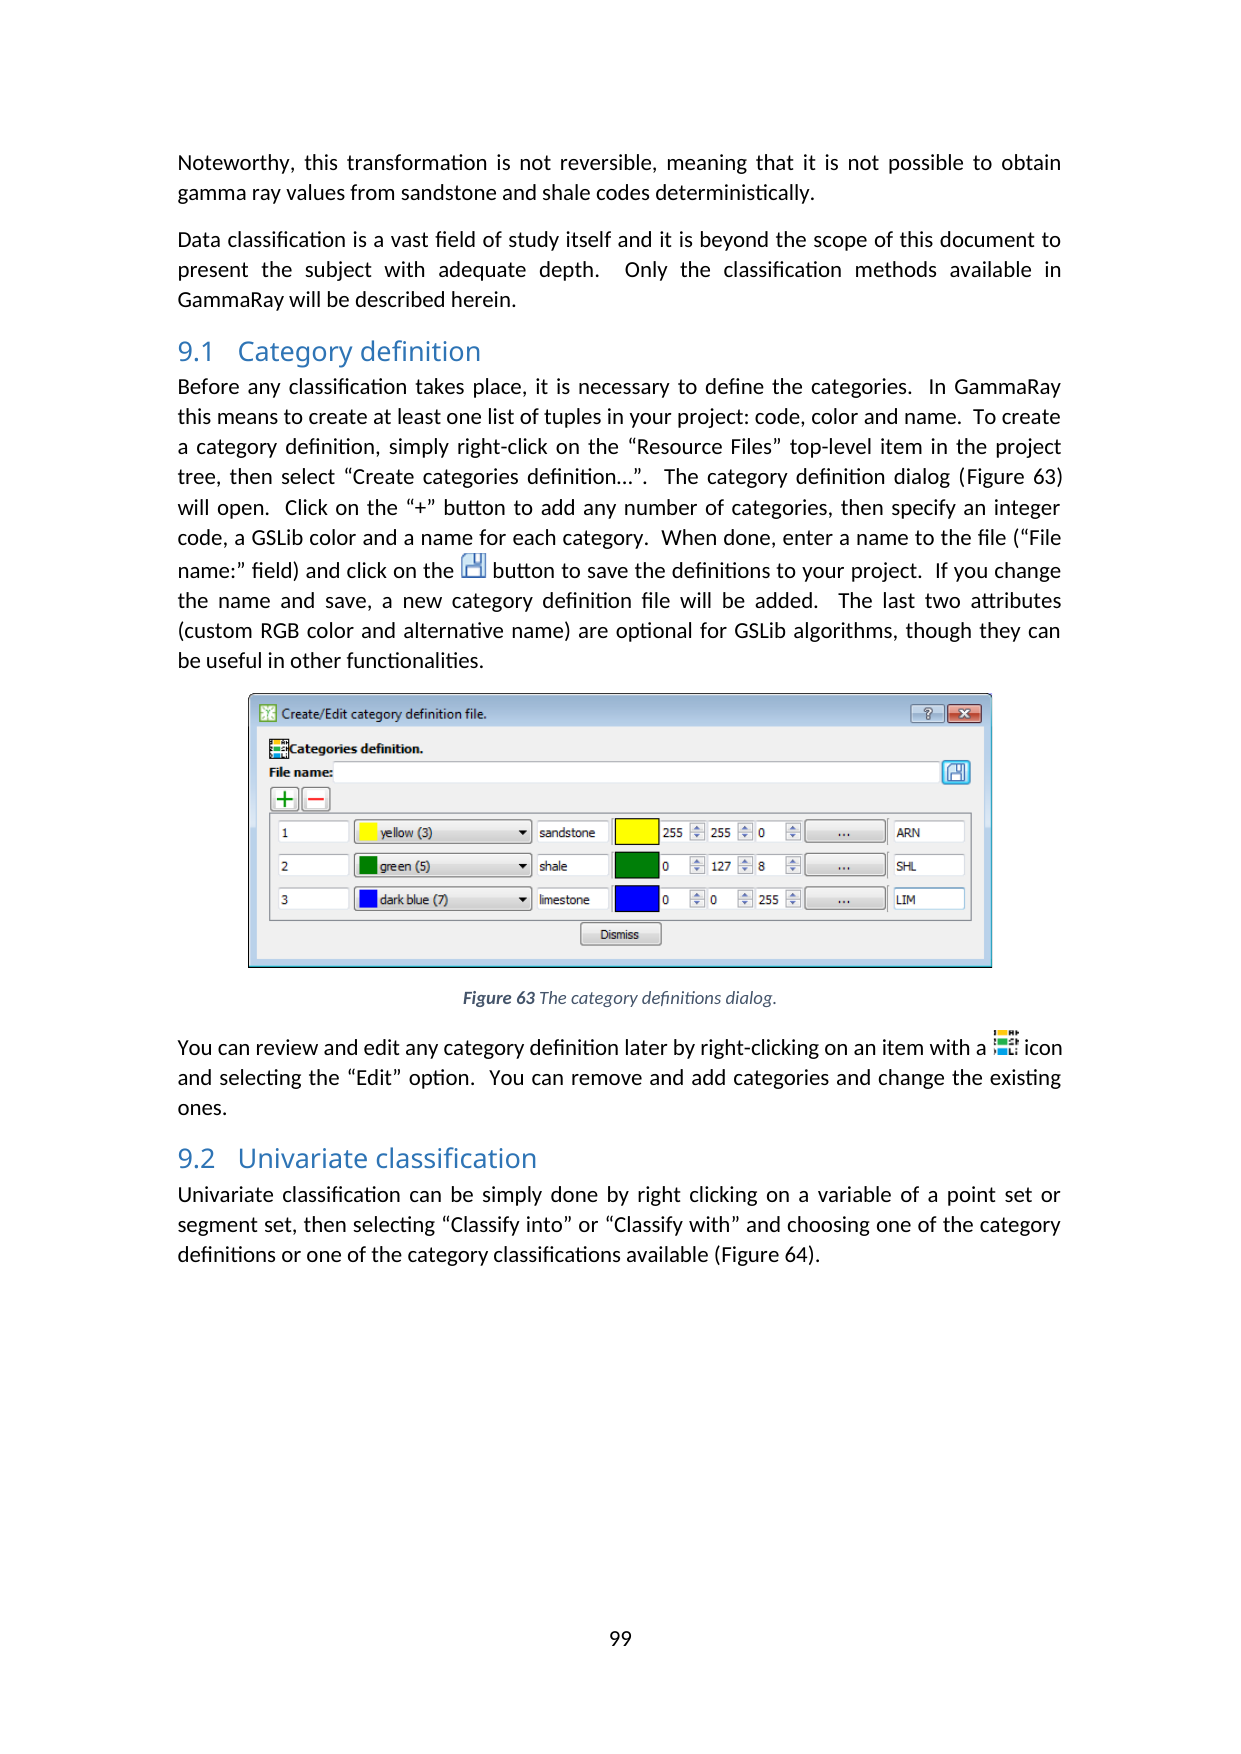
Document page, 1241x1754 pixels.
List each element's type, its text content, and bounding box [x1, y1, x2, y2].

picture [248, 693, 993, 968]
subtitle Category definition [177, 332, 1063, 369]
subtitle Univariate classification [177, 1140, 1063, 1177]
picture [993, 1030, 1019, 1055]
text Figure 63 The category definitions dialog. [177, 986, 1063, 1009]
picture [461, 553, 487, 578]
text Before any classification takes place, it is necessary to define the categories. In GammaRay this means to create at least one list of tuples in your project: code, color and name. To create a category definition, simply right-click on the “Resource Files” top-level item in the project tree, then select “Create categories definition…”. The category definition dialog (Figure 63) will open. Click on the “+” button to add any number of categories, then specify an integer code, a GSLib color and a name for each category. When done, enter a name to the file (“File name:” field) and click on the button to save the definitions to your project. If you change the name and save, a new category definition file will be added. The last two attributes (custom RGB color and alternative name) are optional for GSLib algorithms, though they can be useful in other functionalities. [177, 372, 1063, 674]
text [177, 148, 1063, 206]
text Univariate classification can be simply done by right clicking on a variable of a point set or segment set, then selecting “Classify into” or “Classify with” and choosing one of the category definitions or one of the category classifications available (Figure 64). [177, 1180, 1063, 1268]
text Data classification is a vast field of study itself and it is beyond the scope of this document to present the subject with adequate depth. Only the classification methods available in GammaRay will be described herein. [177, 225, 1063, 313]
text You can review and edit any category definition later by right-clicking on an item with a icon and selecting the “Edit” option. You can remove and add categories and change the existing ones. [177, 1030, 1063, 1121]
